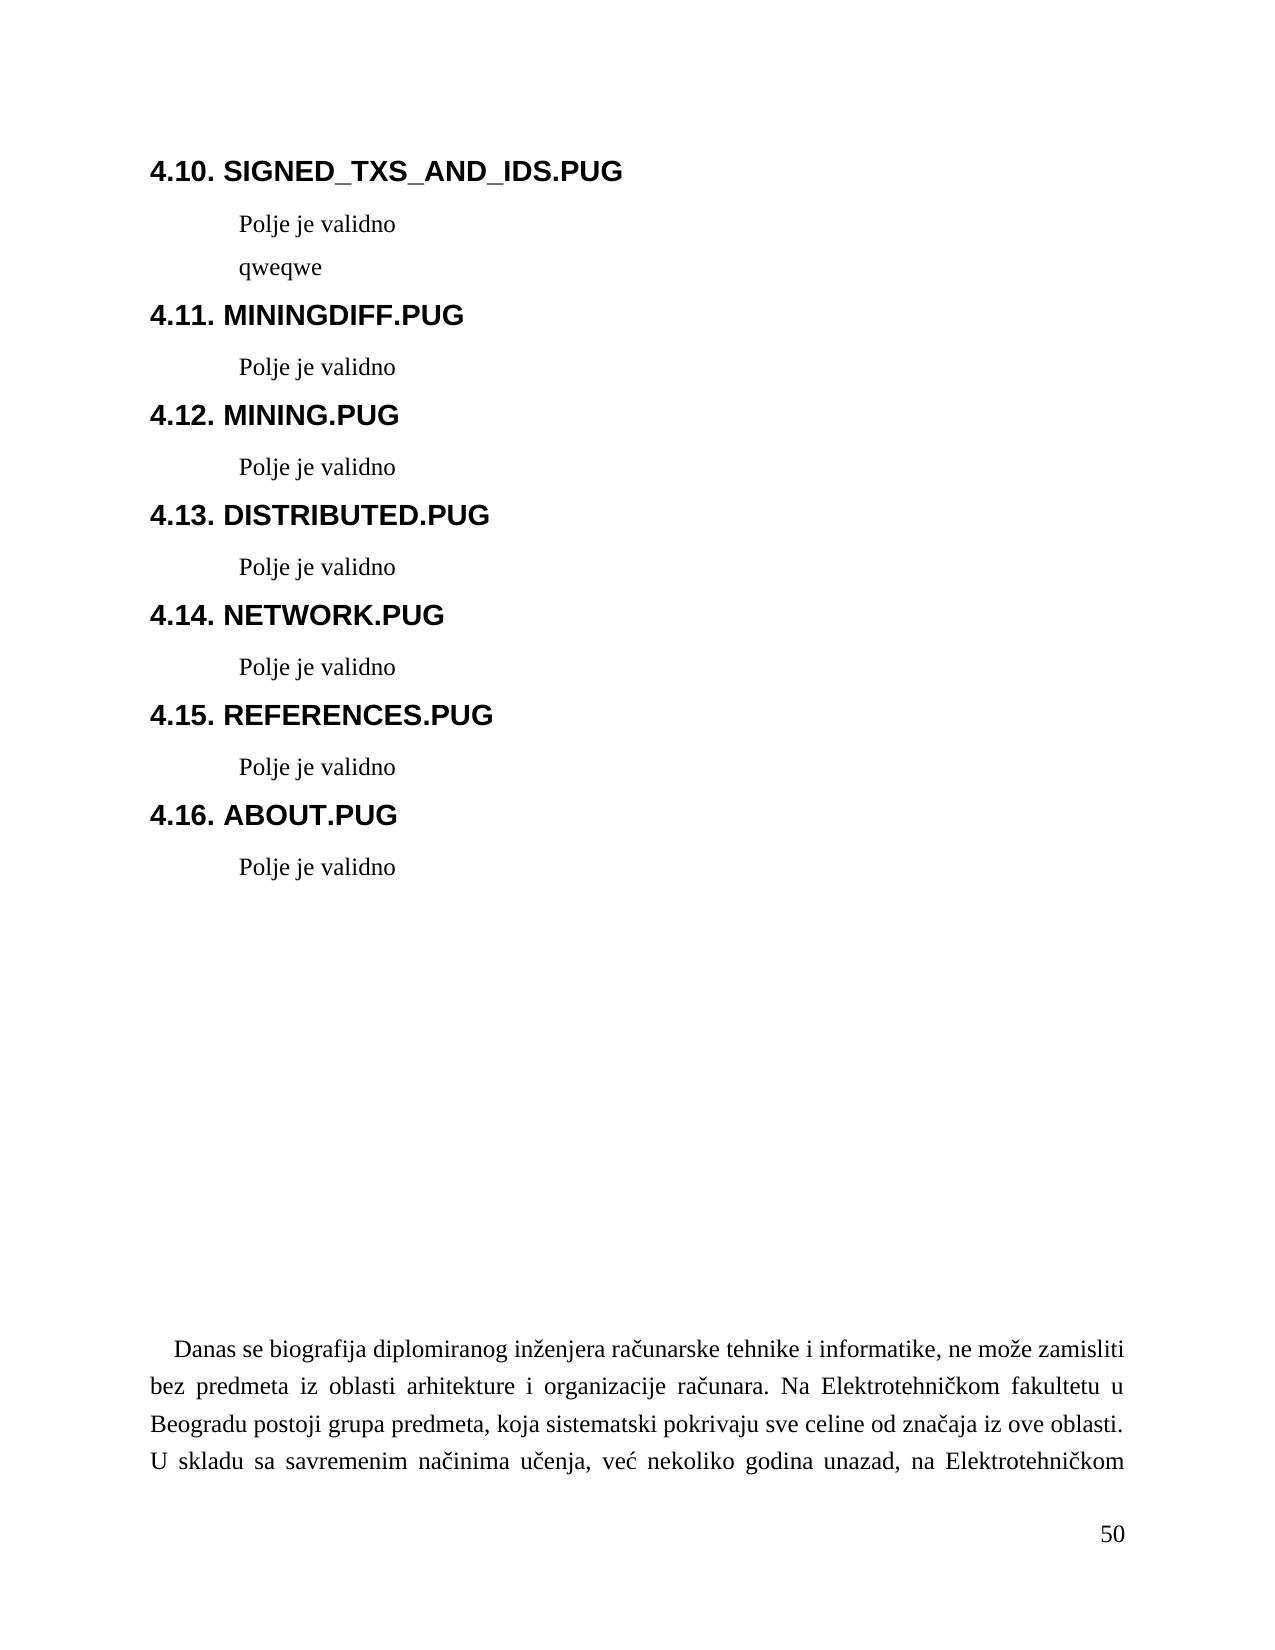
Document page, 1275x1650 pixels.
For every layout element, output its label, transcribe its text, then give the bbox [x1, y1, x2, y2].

text Polje je validno [150, 344, 1125, 381]
text Polje je validno [150, 644, 1125, 681]
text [150, 1325, 1125, 1475]
text Polje je validno [150, 844, 1125, 881]
text Polje je validno [150, 544, 1125, 581]
text Polje je validno [150, 444, 1125, 481]
subtitle Network.pug [150, 594, 1125, 631]
subtitle Distributed.pug [150, 494, 1125, 531]
text Polje je validno [150, 200, 1125, 237]
subtitle signed_txs_and_ids.pug [150, 150, 1125, 187]
subtitle Mining.pug [150, 394, 1125, 431]
subtitle MiningDiff.pug [150, 294, 1125, 331]
subtitle About.pug [150, 794, 1125, 831]
text qweqwe [150, 244, 1125, 281]
text Polje je validno [150, 744, 1125, 781]
subtitle References.pug [150, 694, 1125, 731]
